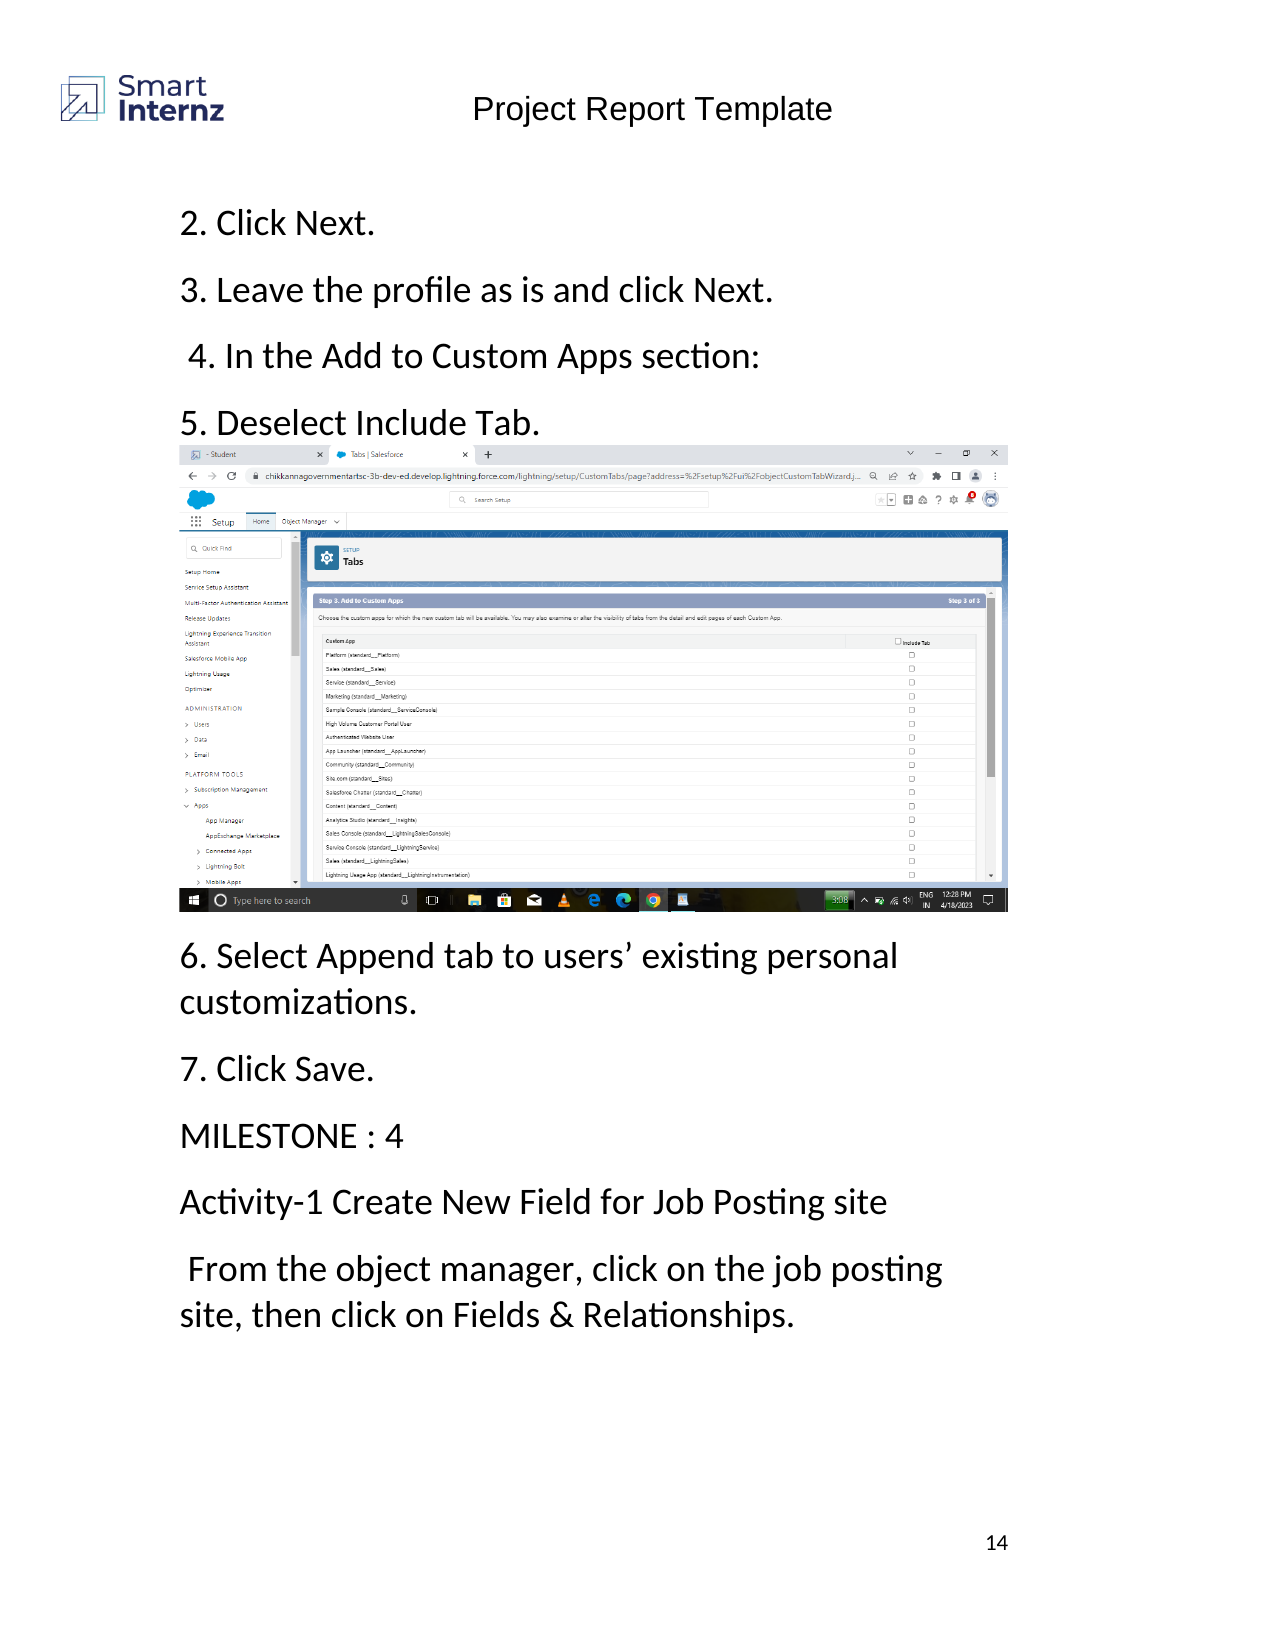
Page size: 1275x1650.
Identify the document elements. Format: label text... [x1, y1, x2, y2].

text MILESTONE : 4 [179, 1112, 1008, 1157]
text 3. Leave the profile as is and click Next. [179, 266, 1008, 312]
picture [179, 445, 1008, 912]
text Activity-1 Create New Field for Job Posting site [179, 1178, 1008, 1224]
text 2. Click Next. [179, 199, 1008, 245]
text 4. In the Add to Custom Apps section: [179, 332, 1008, 378]
text 5. Deselect Include Tab. [179, 399, 1008, 445]
text 6. Select Append tab to users’ existing personal customizations. [179, 932, 1008, 1024]
picture [60, 75, 224, 121]
text From the object manager, click on the job posting site, then click on Fields & Relationships. [179, 1245, 1008, 1337]
text 7. Click Save. [179, 1045, 1008, 1091]
